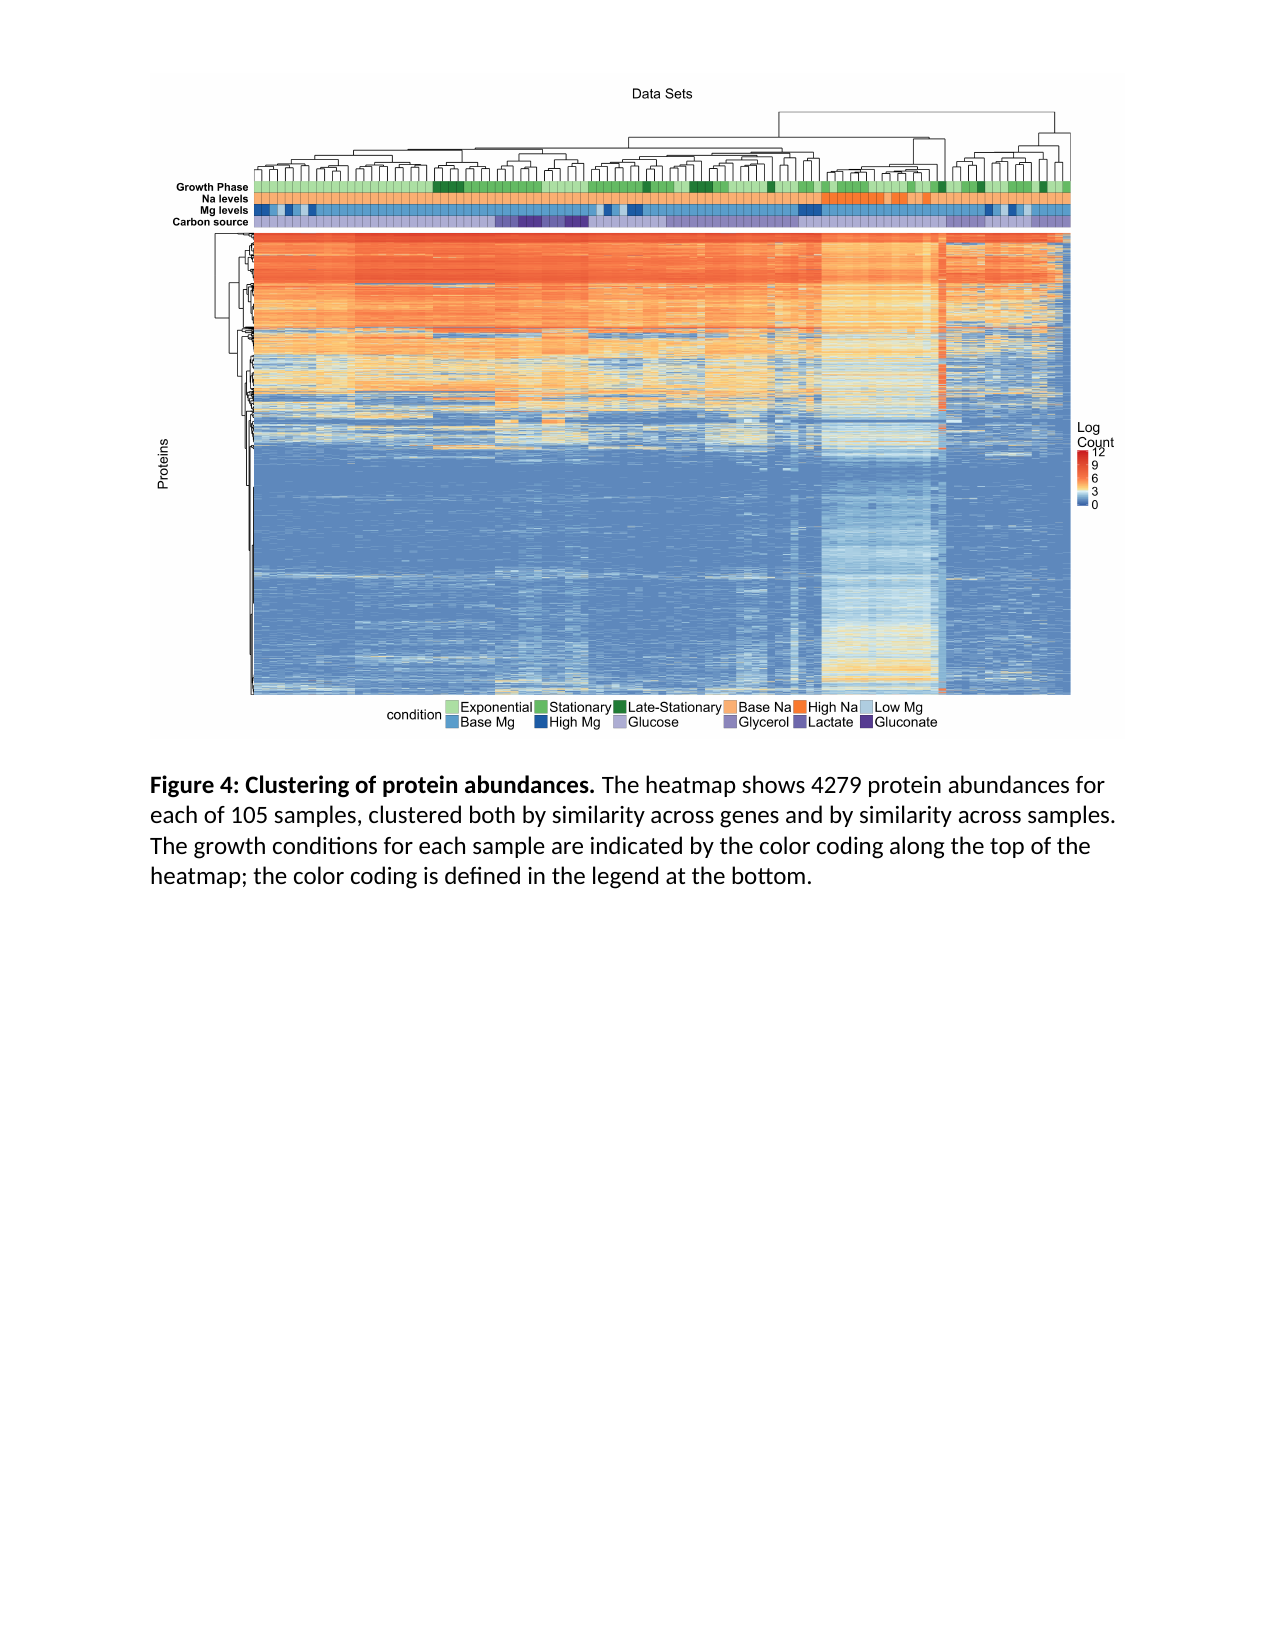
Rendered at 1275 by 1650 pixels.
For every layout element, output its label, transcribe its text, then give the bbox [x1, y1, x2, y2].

text Figure 4: Clustering of protein abundances. The heatmap shows 4279 protein abundances for each of 105 samples, clustered both by similarity across genes and by similarity across samples. The growth conditions for each sample are indicated by the color coding along the top of the heatmap; the color coding is defined in the legend at the bottom. [150, 739, 1125, 891]
picture [150, 73, 1125, 739]
